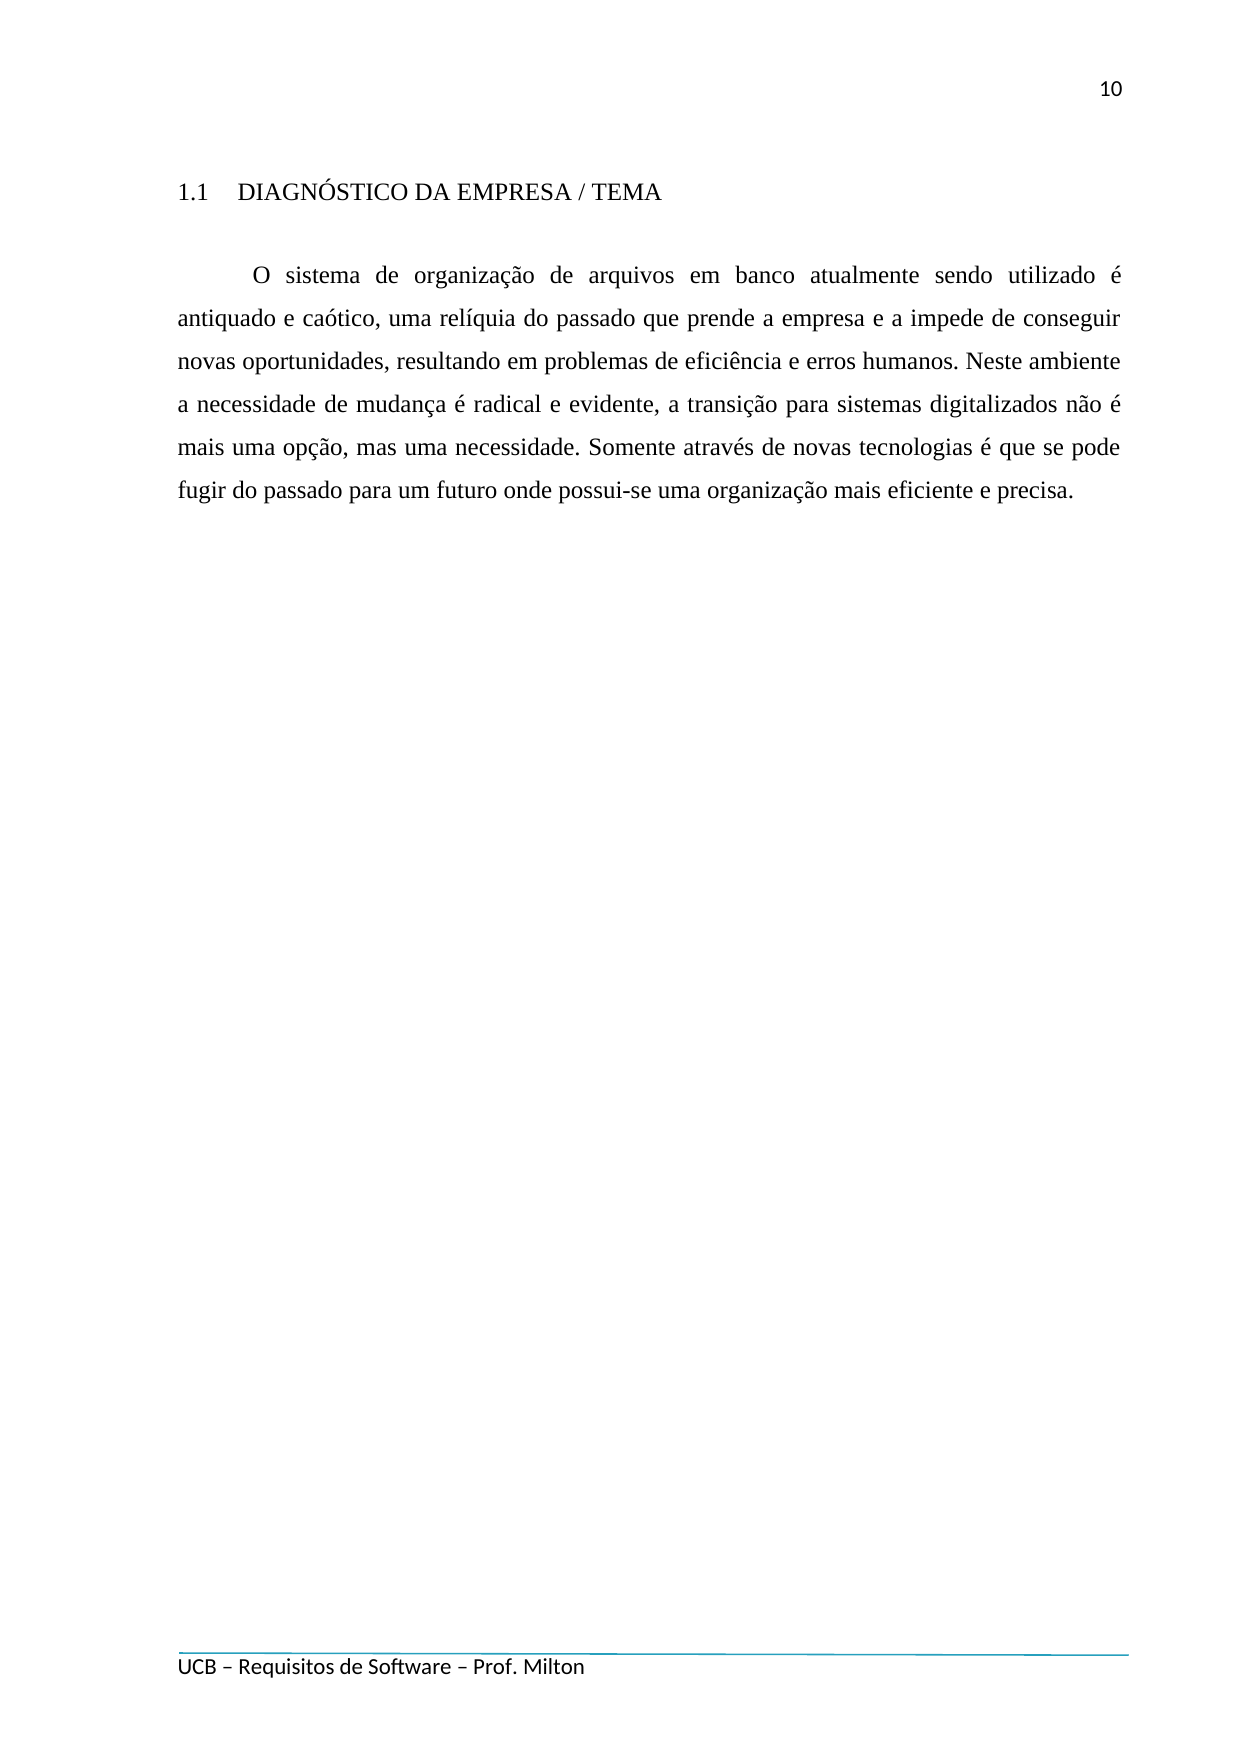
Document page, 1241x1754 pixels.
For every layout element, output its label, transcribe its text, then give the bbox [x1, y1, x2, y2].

text O sistema de organização de arquivos em banco atualmente sendo utilizado é antiquado e caótico, uma relíquia do passado que prende a empresa e a impede de conseguir novas oportunidades, resultando em problemas de eficiência e erros humanos. Neste ambiente a necessidade de mudança é radical e evidente, a transição para sistemas digitalizados não é mais uma opção, mas uma necessidade. Somente através de novas tecnologias é que se pode fugir do passado para um futuro onde possui-se uma organização mais eficiente e precisa. [177, 260, 1122, 504]
subtitle DIAGNÓSTICO DA EMPRESA / TEMA [177, 177, 1122, 206]
